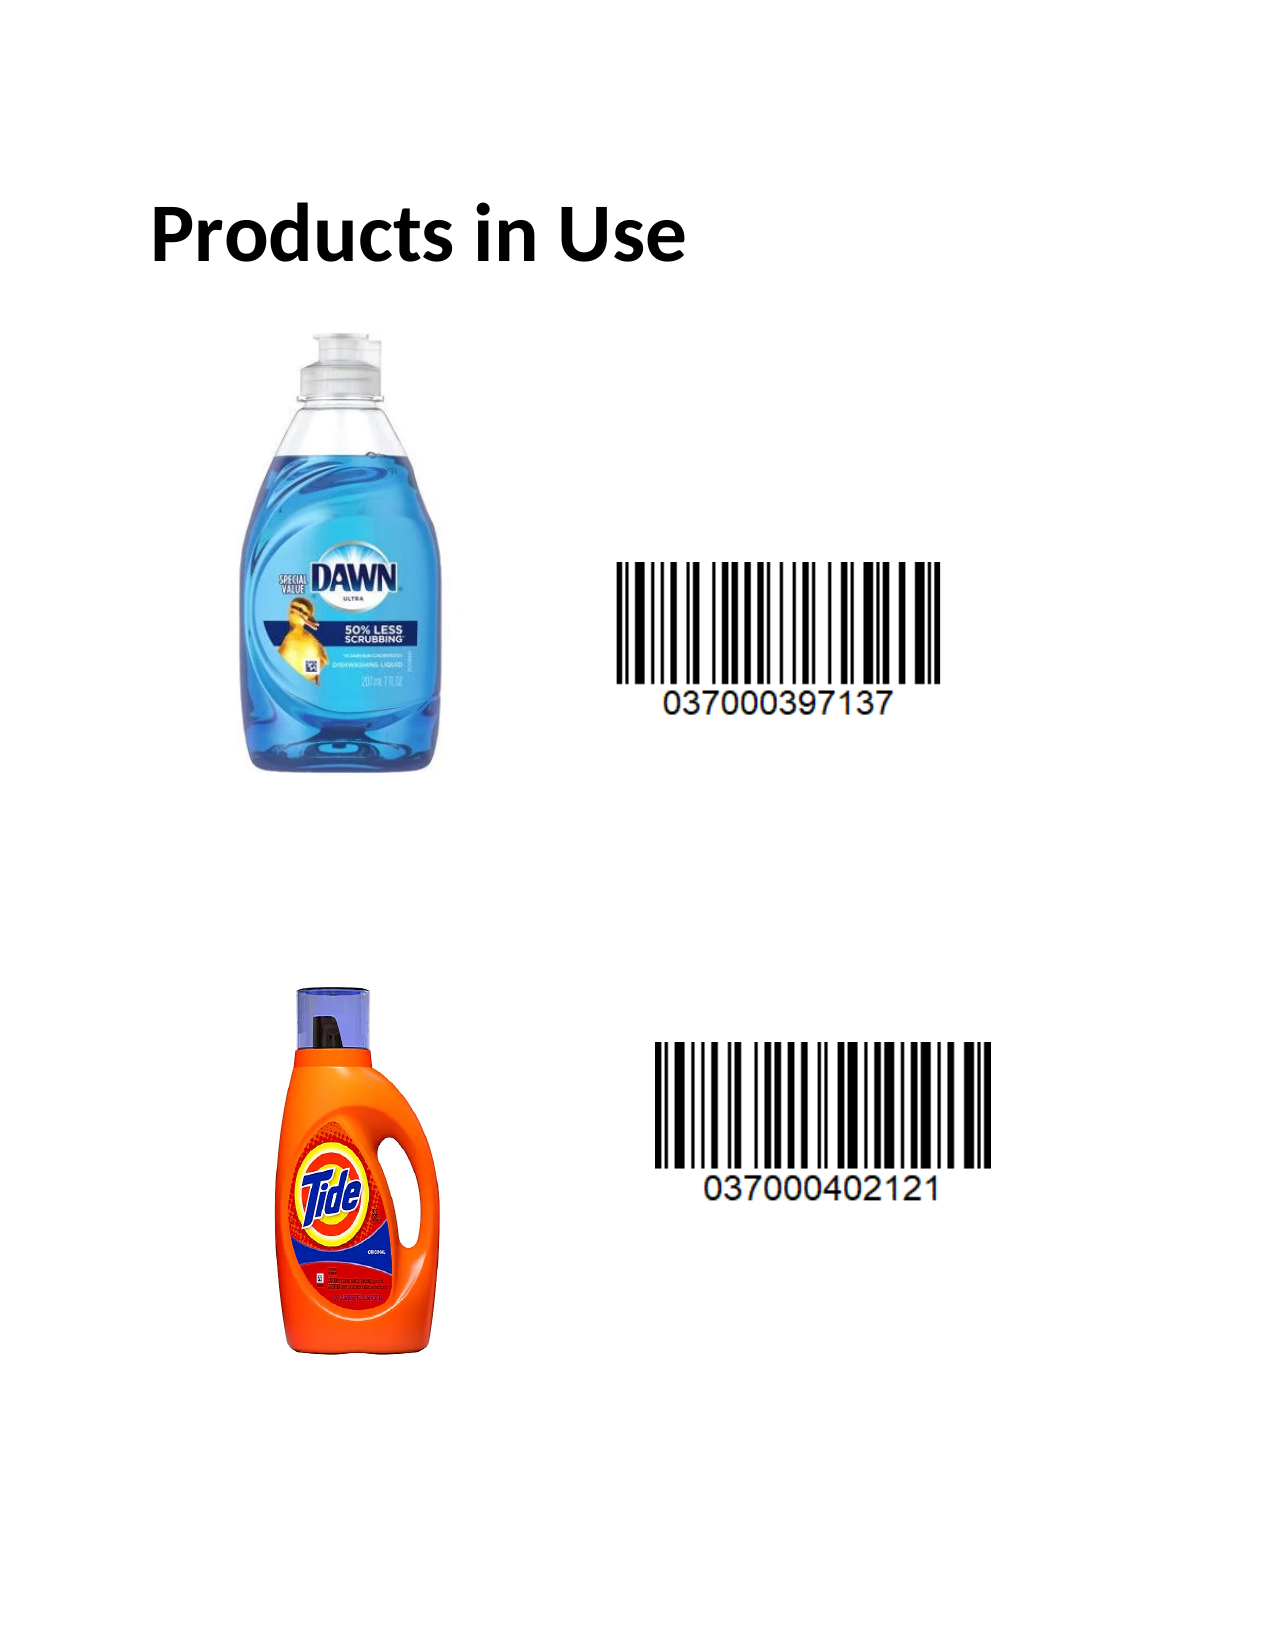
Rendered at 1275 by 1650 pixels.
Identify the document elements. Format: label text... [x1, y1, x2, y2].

picture [655, 1042, 991, 1209]
picture [174, 915, 540, 1426]
text Products in Use [150, 181, 1125, 282]
picture [215, 330, 473, 776]
picture [616, 562, 941, 723]
